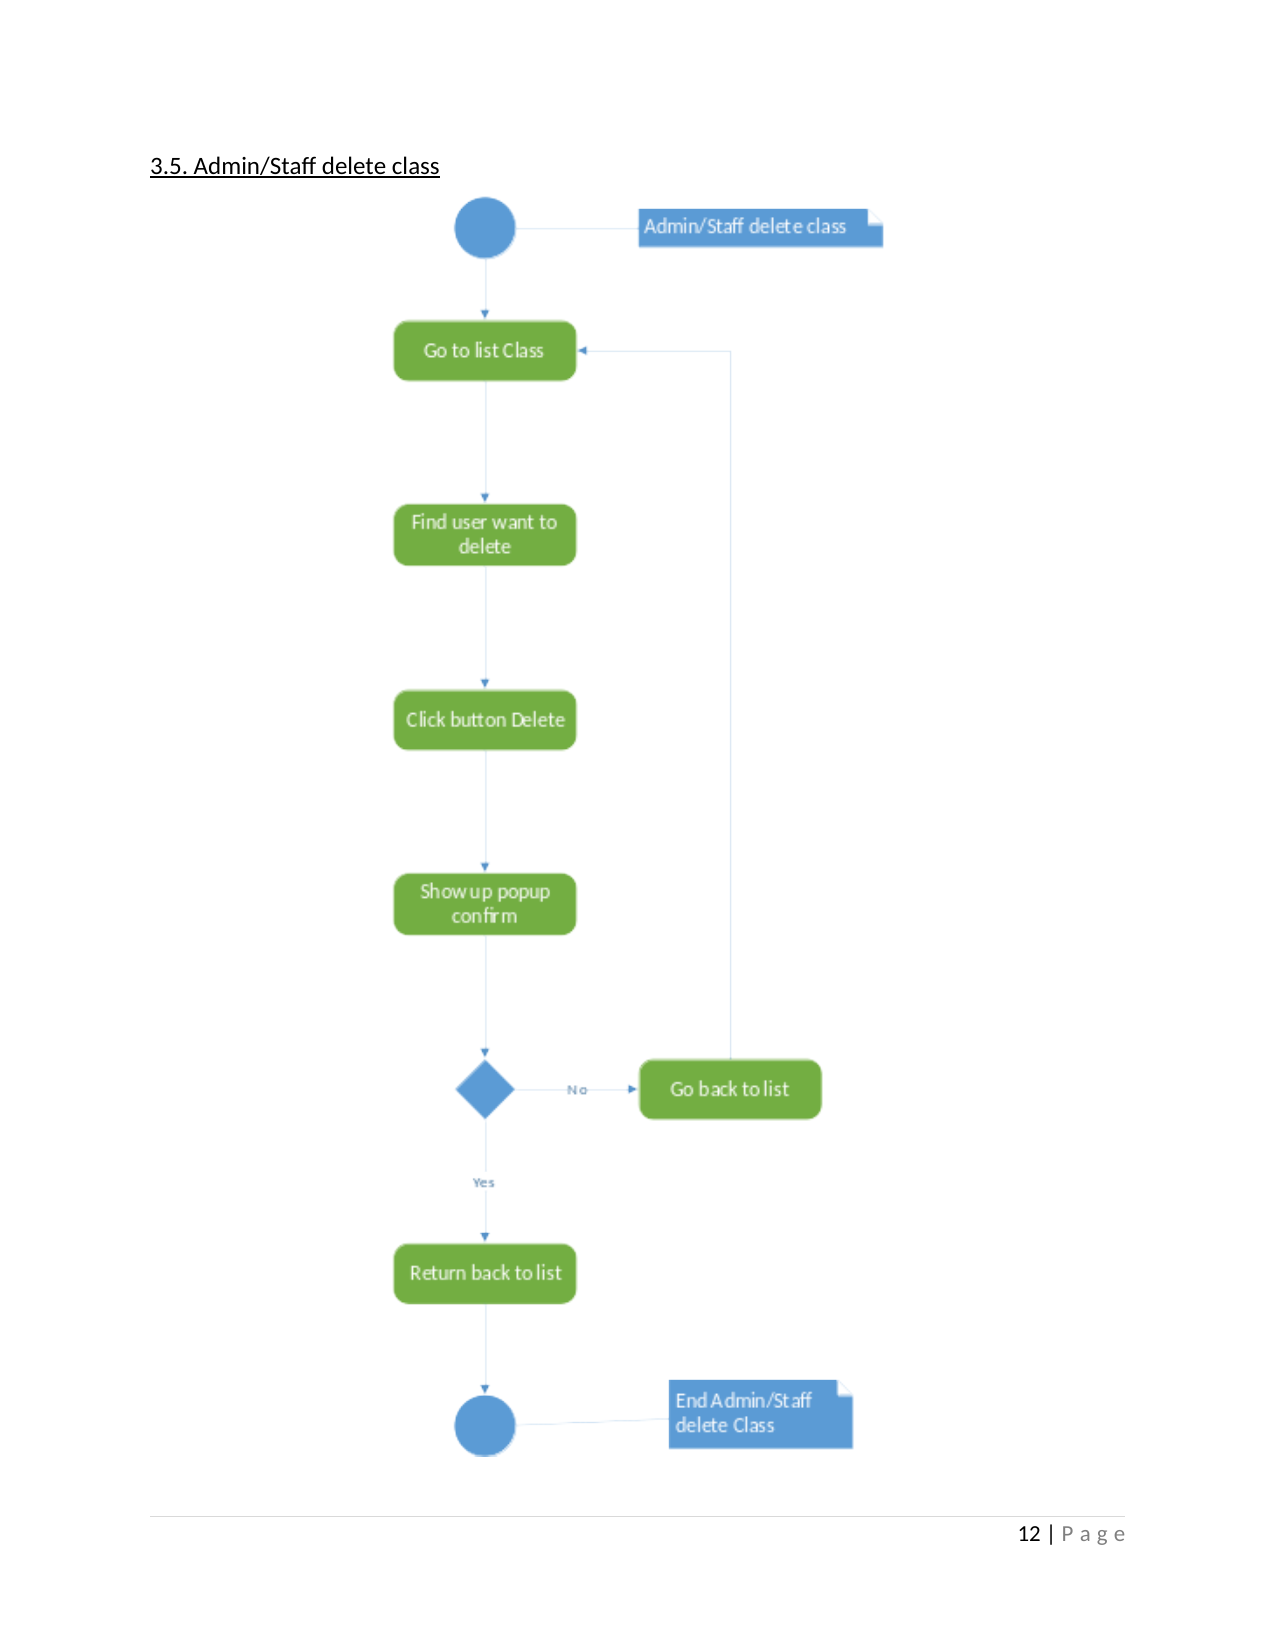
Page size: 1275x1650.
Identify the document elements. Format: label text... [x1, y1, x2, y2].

subtitle 3.5. Admin/Staff delete class [150, 150, 1125, 181]
